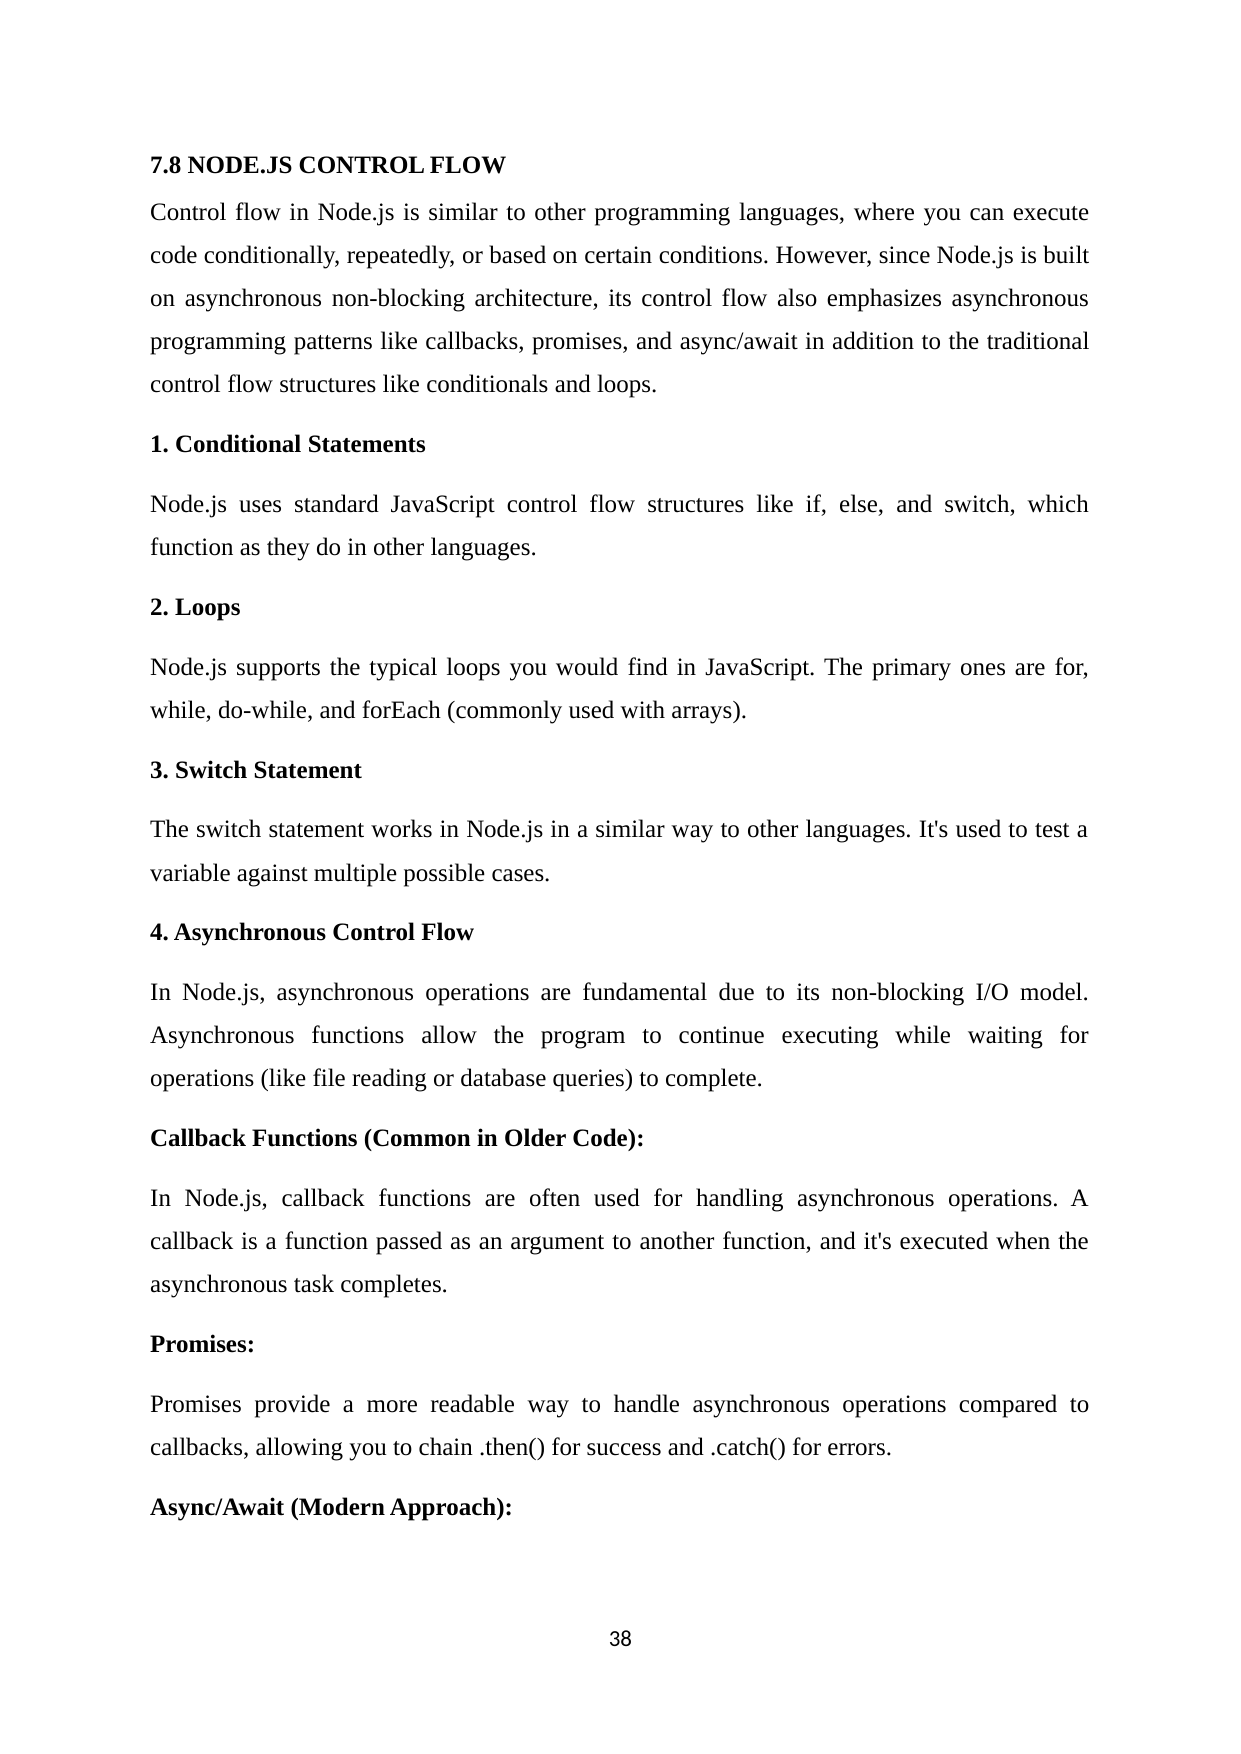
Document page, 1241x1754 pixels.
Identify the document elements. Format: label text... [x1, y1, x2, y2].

text Callback Functions (Common in Older Code): [150, 1123, 1090, 1152]
text Control flow in Node.js is similar to other programming languages, where you can execute code conditionally, repeatedly, or based on certain conditions. However, since Node.js is built on asynchronous non-blocking architecture, its control flow also emphasizes asynchronous programming patterns like callbacks, promises, and async/await in addition to the traditional control flow structures like conditionals and loops. [150, 197, 1090, 398]
text 1. Conditional Statements [150, 429, 1090, 458]
text In Node.js, callback functions are often used for handling asynchronous operations. A callback is a function passed as an argument to another function, and it's executed when the asynchronous task completes. [150, 1183, 1090, 1298]
text Node.js supports the typical loops you would find in JavaScript. The primary ones are for, while, do-while, and forEach (commonly used with arrays). [150, 652, 1090, 724]
text In Node.js, asynchronous operations are fundamental due to its non-blocking I/O model. Asynchronous functions allow the program to continue executing while waiting for operations (like file reading or database queries) to complete. [150, 977, 1090, 1092]
text Promises provide a more readable way to handle asynchronous operations compared to callbacks, allowing you to chain .then() for success and .catch() for errors. [150, 1389, 1090, 1461]
text Promises: [150, 1329, 1090, 1358]
text Node.js uses standard JavaScript control flow structures like if, else, and switch, which function as they do in other languages. [150, 489, 1090, 561]
text 7.8 NODE.JS CONTROL FLOW [150, 150, 1090, 179]
text 4. Asynchronous Control Flow [150, 917, 1090, 946]
text 3. Switch Statement [150, 755, 1090, 783]
text 2. Loops [150, 592, 1090, 621]
text Async/Await (Modern Approach): [150, 1492, 1090, 1521]
text The switch statement works in Node.js in a similar way to other languages. It's used to test a variable against multiple possible cases. [150, 814, 1090, 886]
